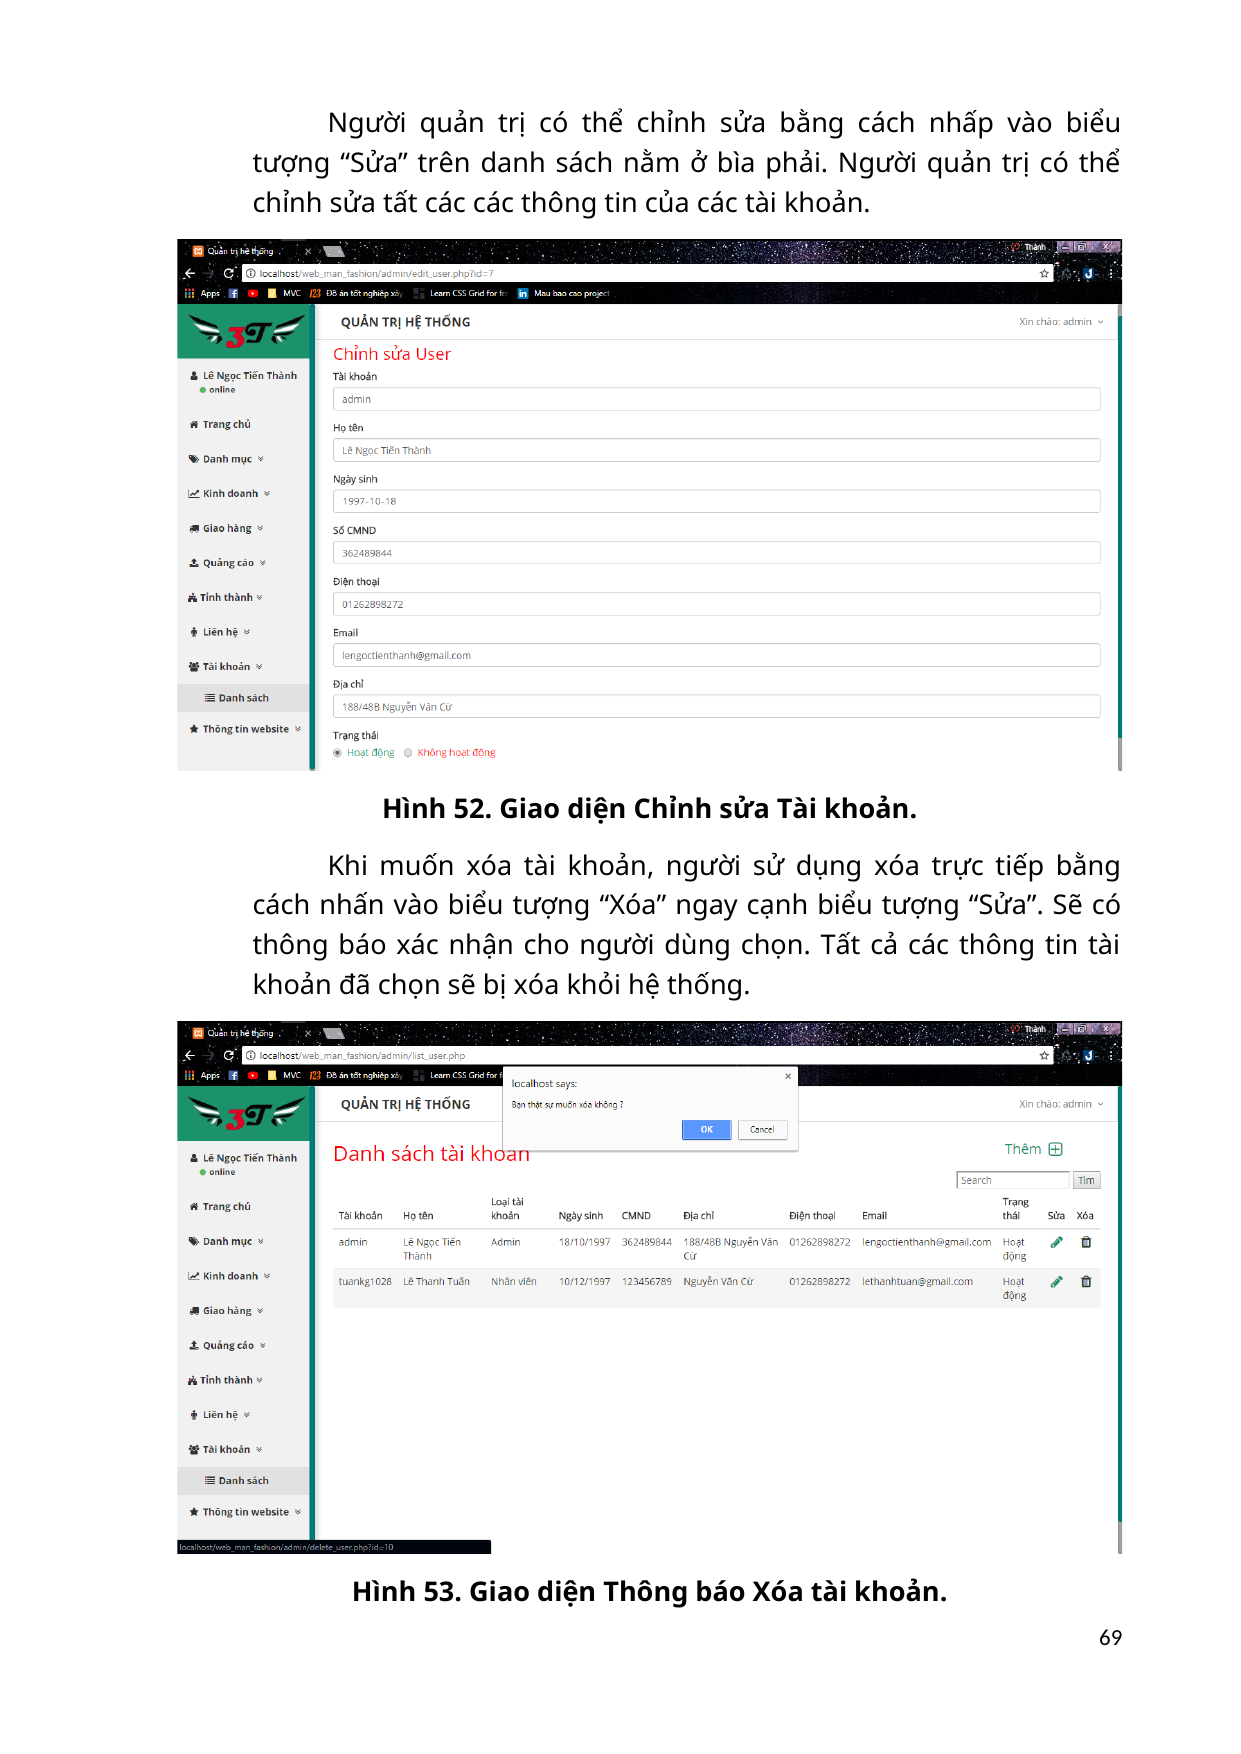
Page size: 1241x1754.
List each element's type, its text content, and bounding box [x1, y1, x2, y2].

text Hình 52. Giao diện Chỉnh sửa Tài khoản. [177, 789, 1122, 826]
text Khi muốn xóa tài khoản, người sử dụng xóa trực tiếp bằng cách nhấn vào biểu tượng “Xóa” ngay cạnh biểu tượng “Sửa”. Sẽ có thông báo xác nhận cho người dùng chọn. Tất cả các thông tin tài khoản đã chọn sẽ bị xóa khỏi hệ thống. [252, 846, 1122, 1002]
picture [177, 239, 1123, 771]
text Người quản trị có thể chỉnh sửa bằng cách nhấp vào biểu tượng “Sửa” trên danh sách nằm ở bìa phải. Người quản trị có thể chỉnh sửa tất các các thông tin của các tài khoản. [252, 103, 1122, 220]
text Hình 53. Giao diện Thông báo Xóa tài khoản. [177, 1572, 1122, 1609]
picture [177, 1021, 1123, 1554]
